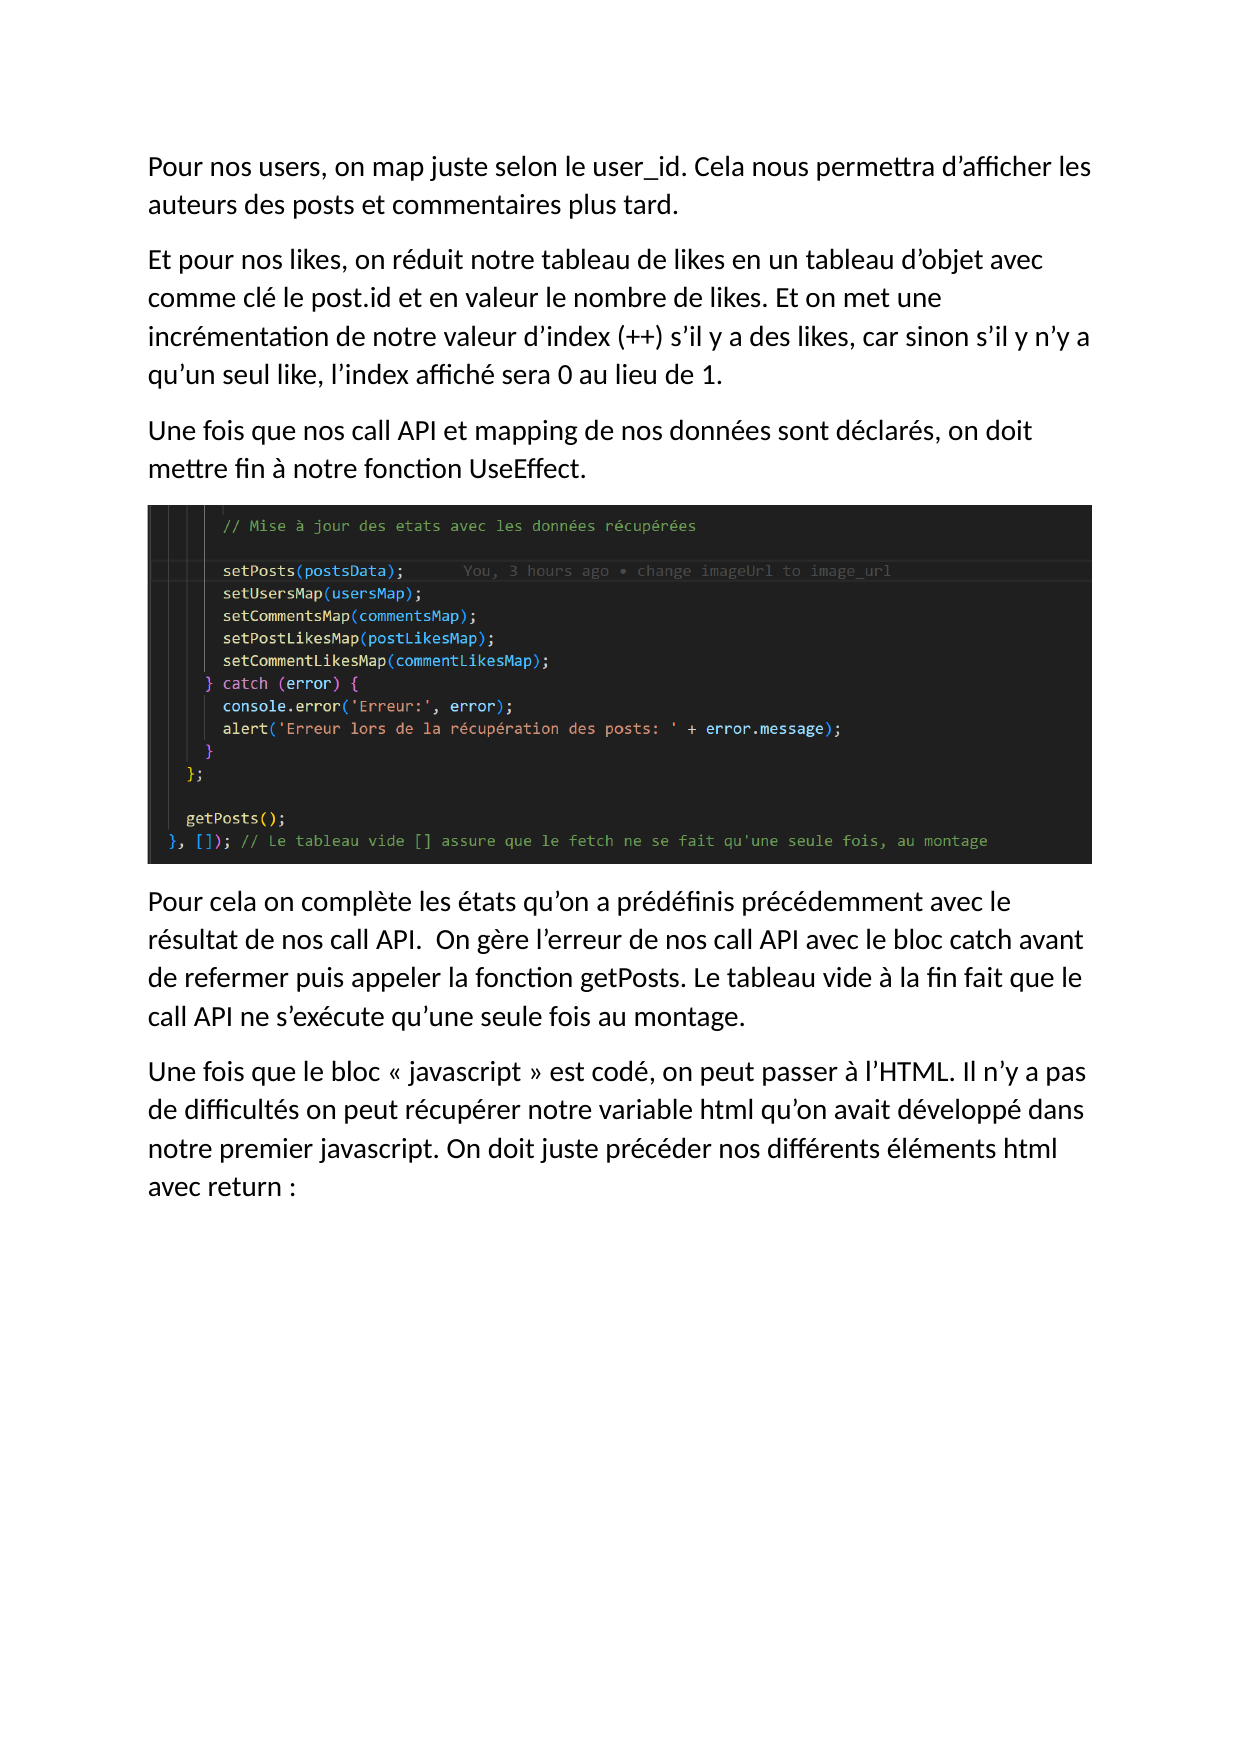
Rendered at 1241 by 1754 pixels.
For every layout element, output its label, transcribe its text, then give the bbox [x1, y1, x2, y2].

text Une fois que le bloc « javascript » est codé, on peut passer à l’HTML. Il n’y a pas de difficultés on peut récupérer notre variable html qu’on avait développé dans notre premier javascript. On doit juste précéder nos différents éléments html avec return : [148, 1053, 1093, 1204]
picture [147, 505, 1092, 864]
text Pour cela on complète les états qu’on a prédéfinis précédemment avec le résultat de nos call API. On gère l’erreur de nos call API avec le bloc catch avant de refermer puis appeler la fonction getPosts. Le tableau vide à la fin fait que le call API ne s’exécute qu’une seule fois au montage. [148, 883, 1093, 1033]
text Et pour nos likes, on réduit notre tableau de likes en un tableau d’objet avec comme clé le post.id et en valeur le nombre de likes. Et on met une incrémentation de notre valeur d’index (++) s’il y a des likes, car sinon s’il y n’y a qu’un seul like, l’index affiché sera 0 au lieu de 1. [148, 241, 1093, 392]
text Pour nos users, on map juste selon le user_id. Cela nous permettra d’afficher les auteurs des posts et commentaires plus tard. [148, 148, 1093, 222]
text Une fois que nos call API et mapping de nos données sont déclarés, on doit mettre fin à notre fonction UseEffect. [148, 412, 1093, 486]
